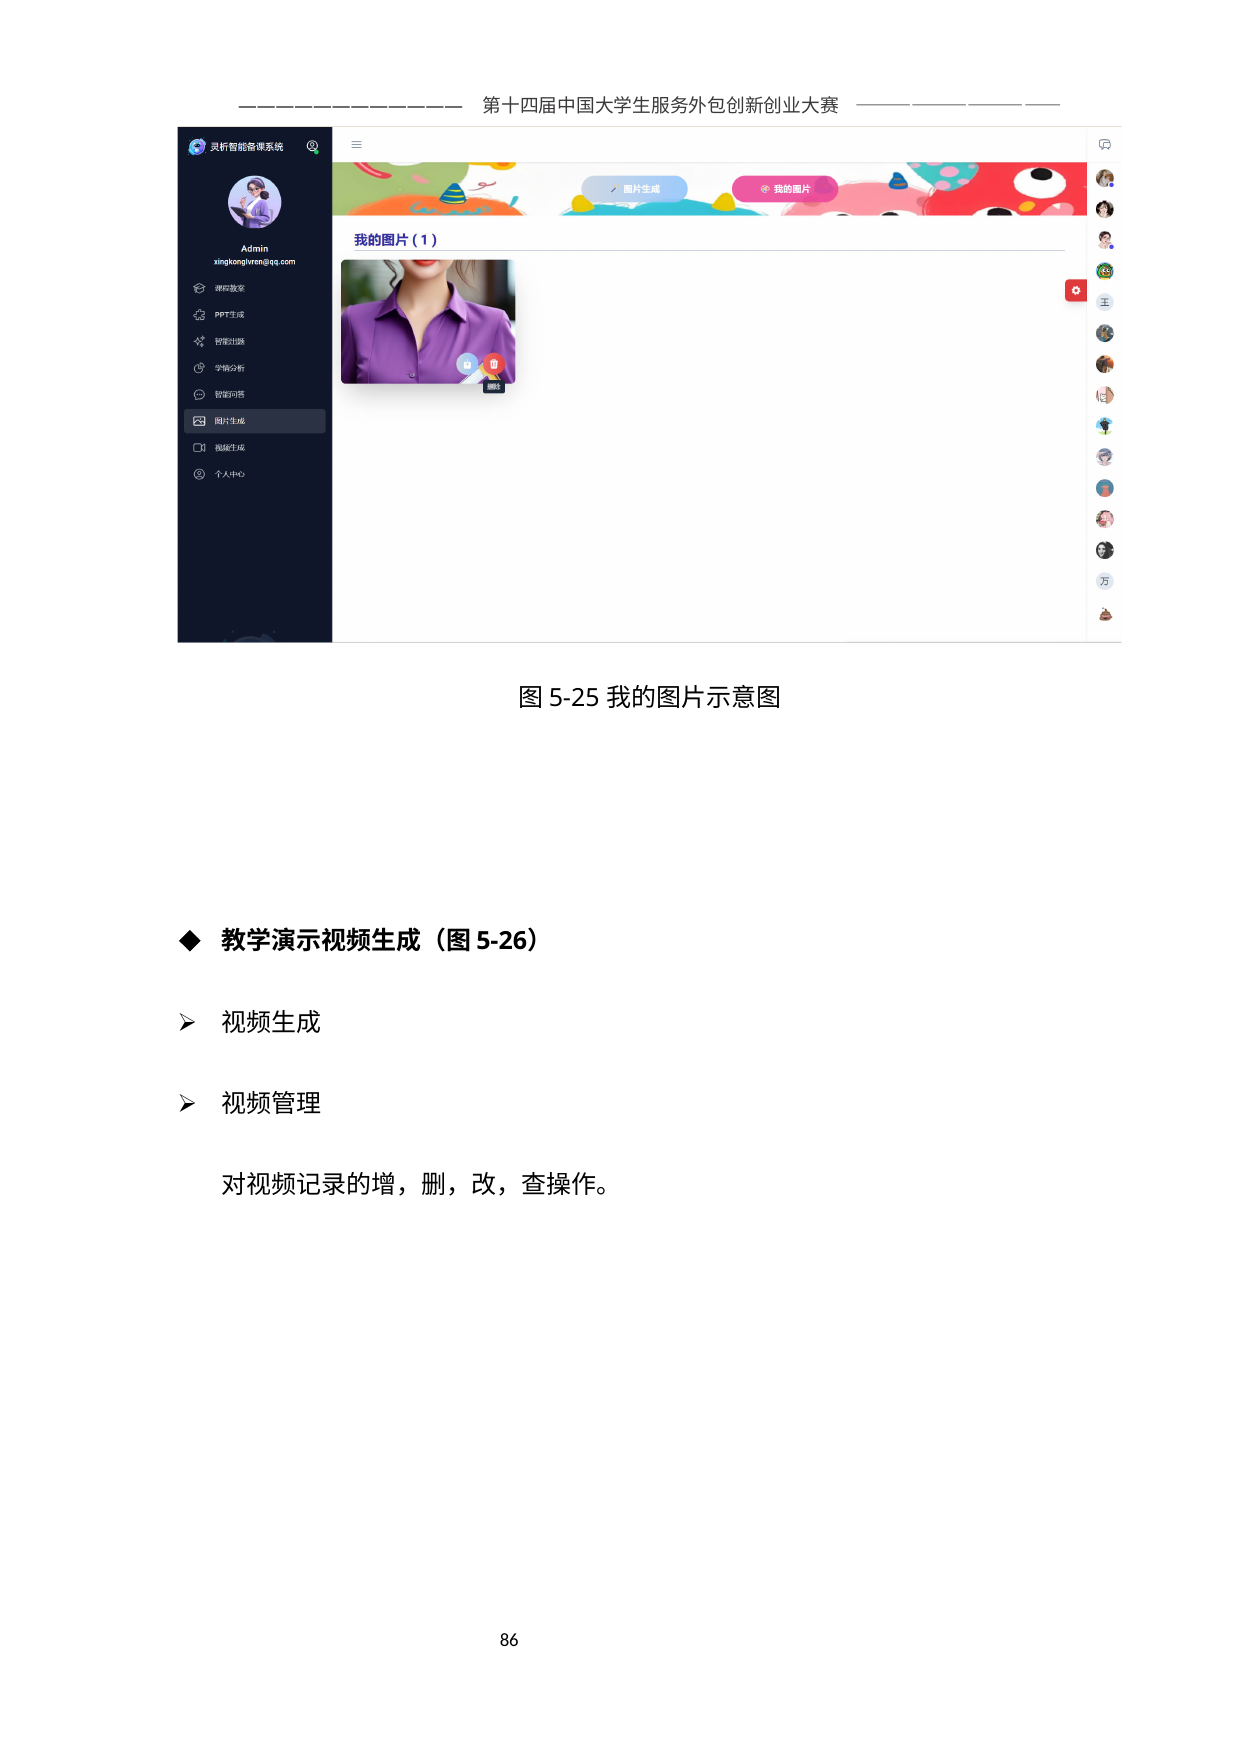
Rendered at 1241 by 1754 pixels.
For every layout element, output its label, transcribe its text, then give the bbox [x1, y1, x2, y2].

list 视频管理 [177, 1069, 1122, 1134]
picture [177, 126, 1122, 643]
text 对视频记录的增，删，改，查操作。 [177, 1150, 1122, 1215]
list 视频生成 [177, 988, 1122, 1053]
text 图5-25 我的图片示意图 [177, 663, 1122, 728]
list 教学演示视频生成（图5-26） [177, 906, 1122, 971]
